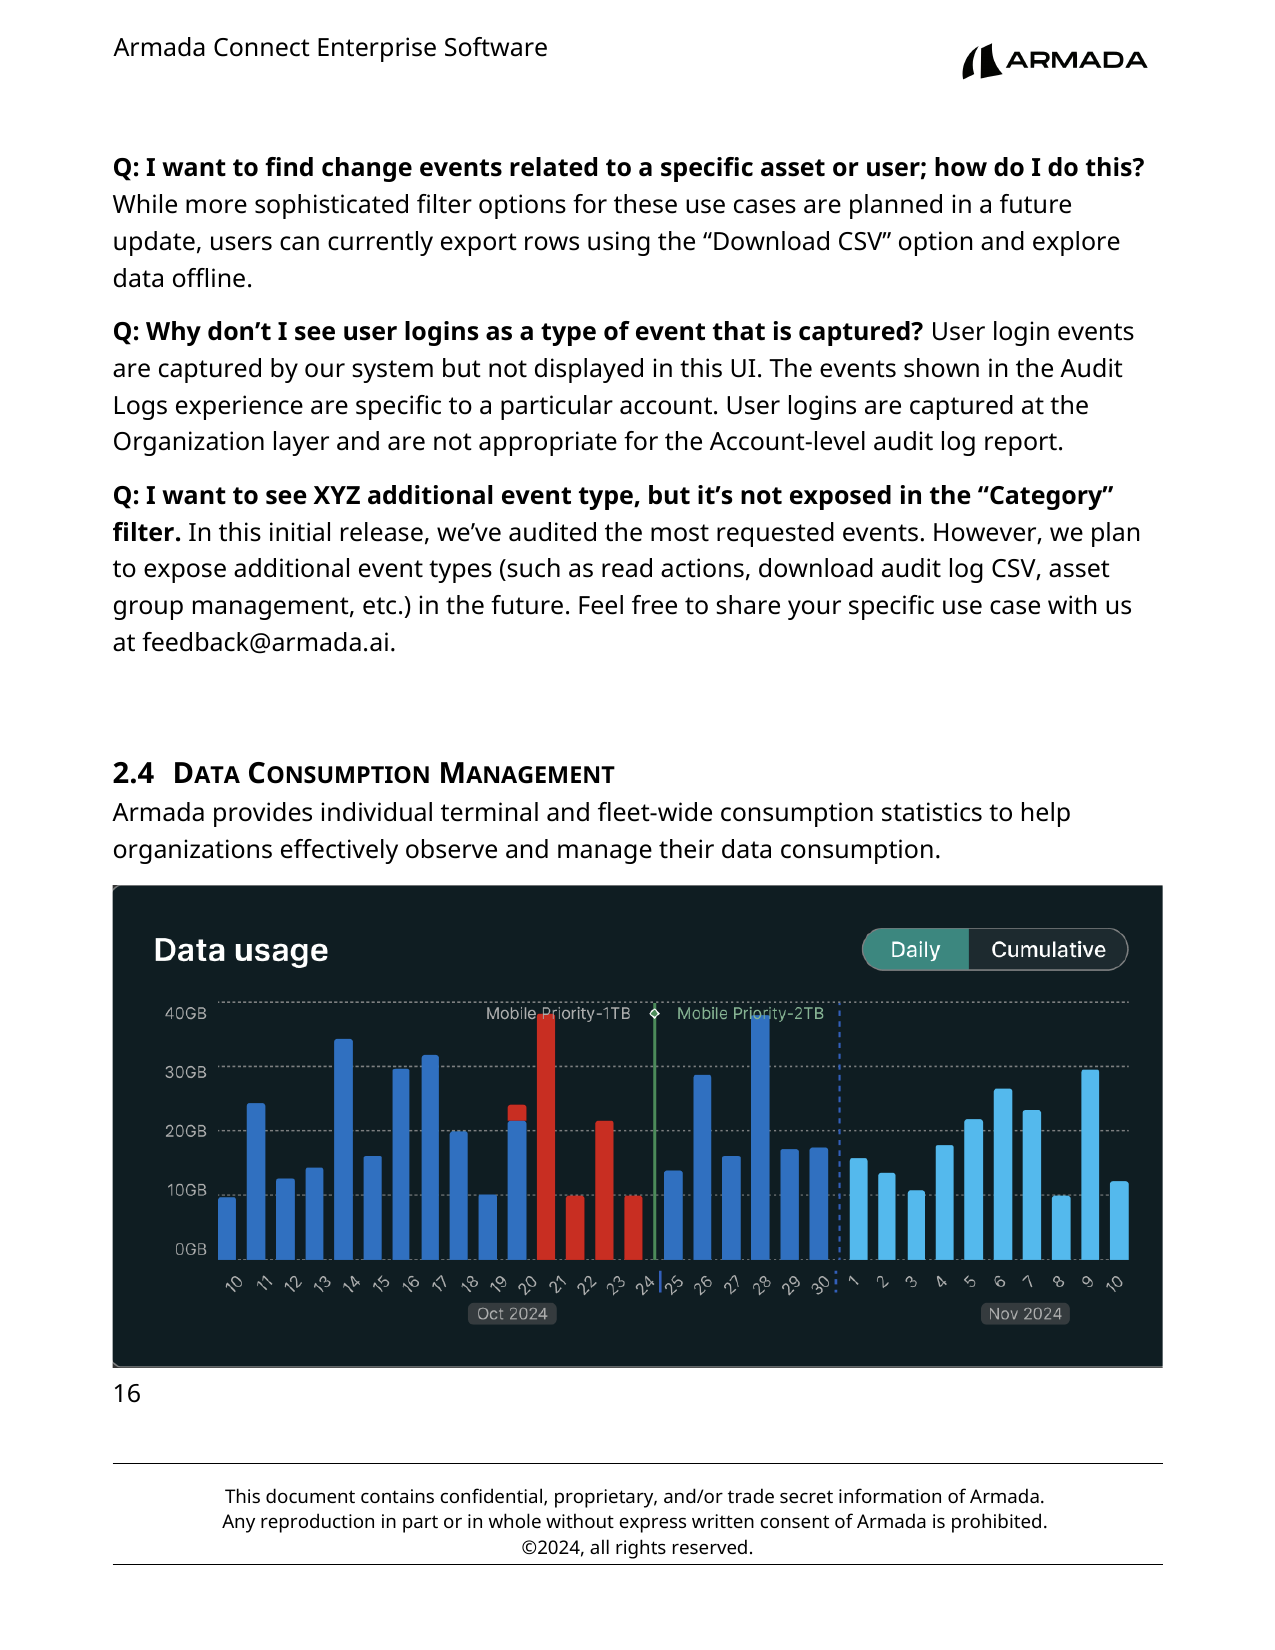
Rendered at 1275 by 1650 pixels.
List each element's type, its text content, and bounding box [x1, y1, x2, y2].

text Q: I want to find change events related to a specific asset or user; how do I do this? While more sophisticated filter options for these use cases are planned in a future update, users can currently export rows using the “Download CSV” option and explore data offline. [112, 150, 1162, 294]
text Armada provides individual terminal and fleet-wide consumption statistics to help organizations effectively observe and manage their data consumption. [112, 795, 1162, 866]
text Q: I want to see XYZ additional event type, but it’s not exposed in the “Category” filter. In this initial release, we’ve audited the most requested events. However, we plan to expose additional event types (such as read actions, download audit log CSV, asset group management, etc.) in the future. Feel free to share your specific use case with us at feedback@armada.ai. [112, 477, 1162, 659]
text Q: Why don’t I see user logins as a type of event that is captured? User login events are captured by our system but not displayed in this UI. The events shown in the Audit Logs experience are specific to a particular account. User logins are captured at the Organization layer and are not appropriate for the Account-level audit log report. [112, 314, 1162, 458]
subtitle Data Consumption Management [112, 752, 1162, 792]
picture [112, 885, 1163, 1368]
